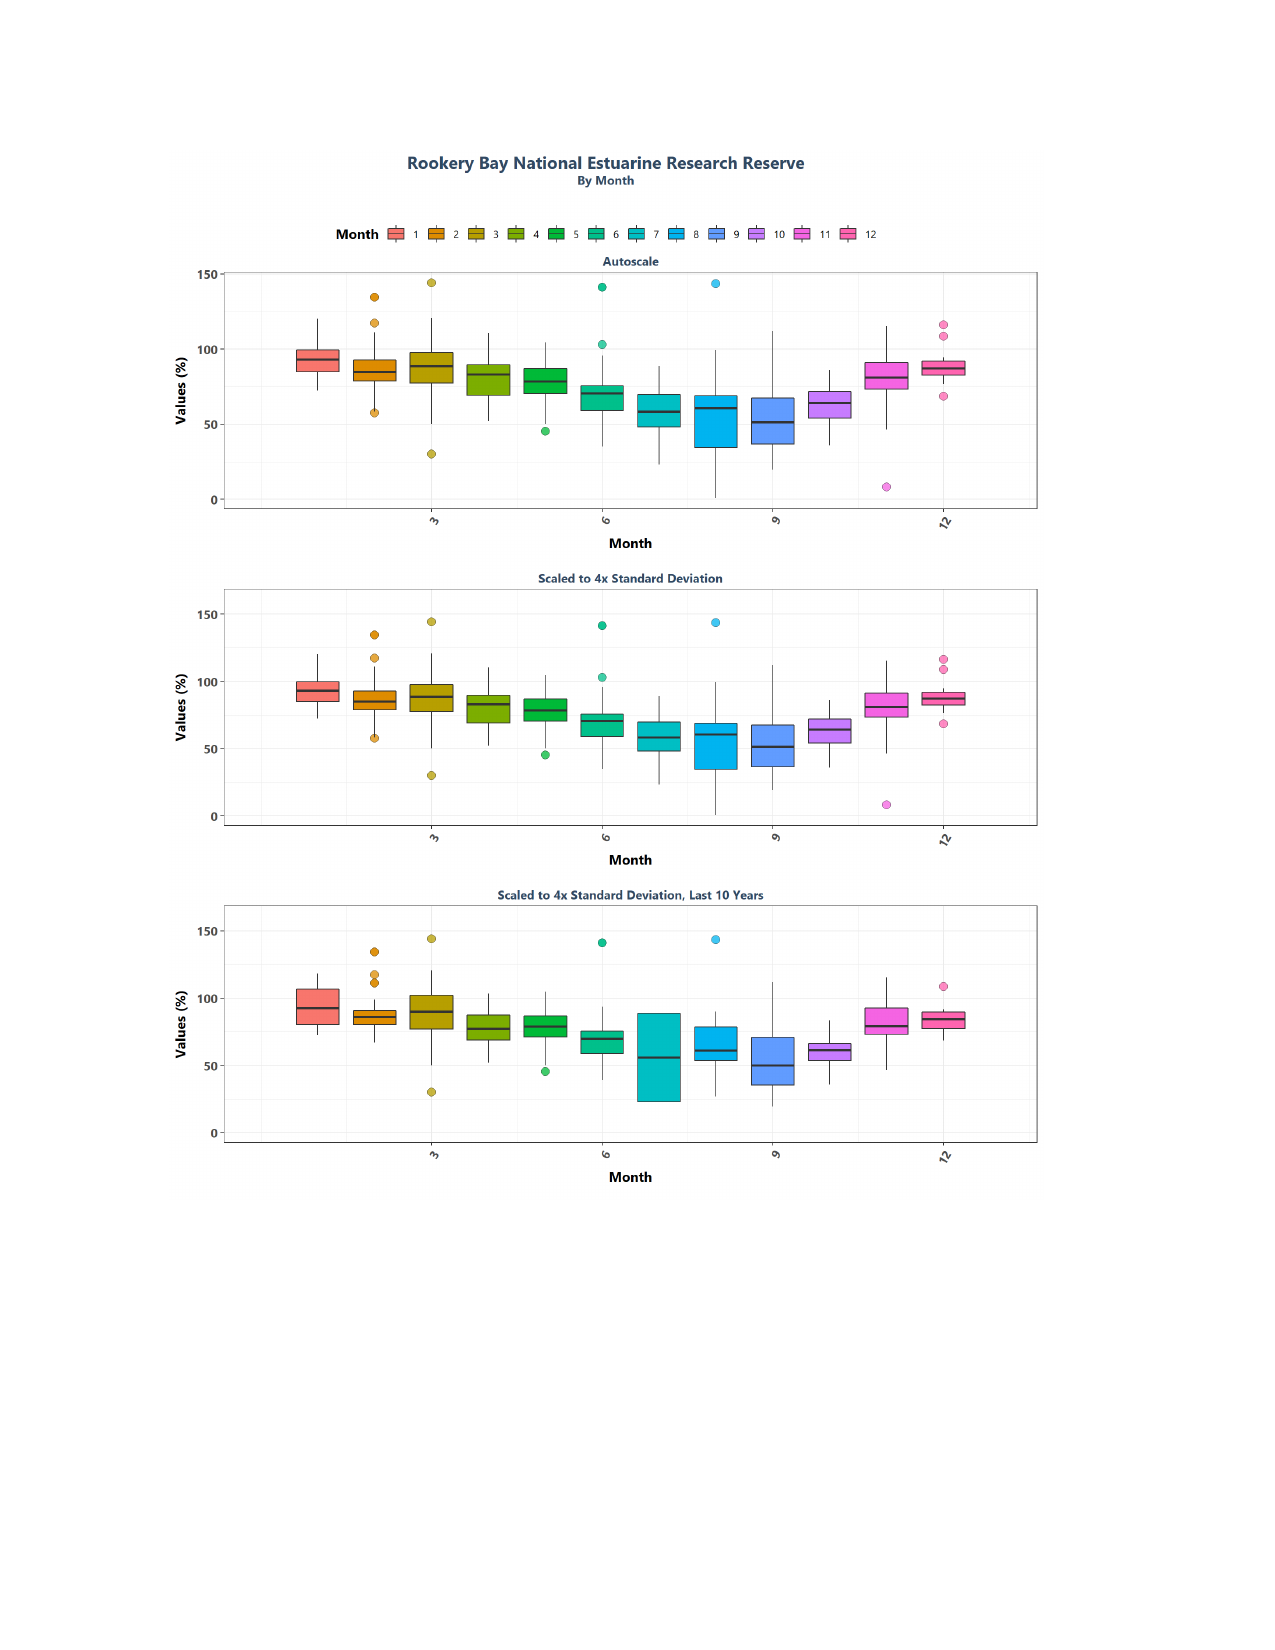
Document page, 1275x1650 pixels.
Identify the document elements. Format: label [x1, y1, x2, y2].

picture [168, 150, 1044, 1200]
